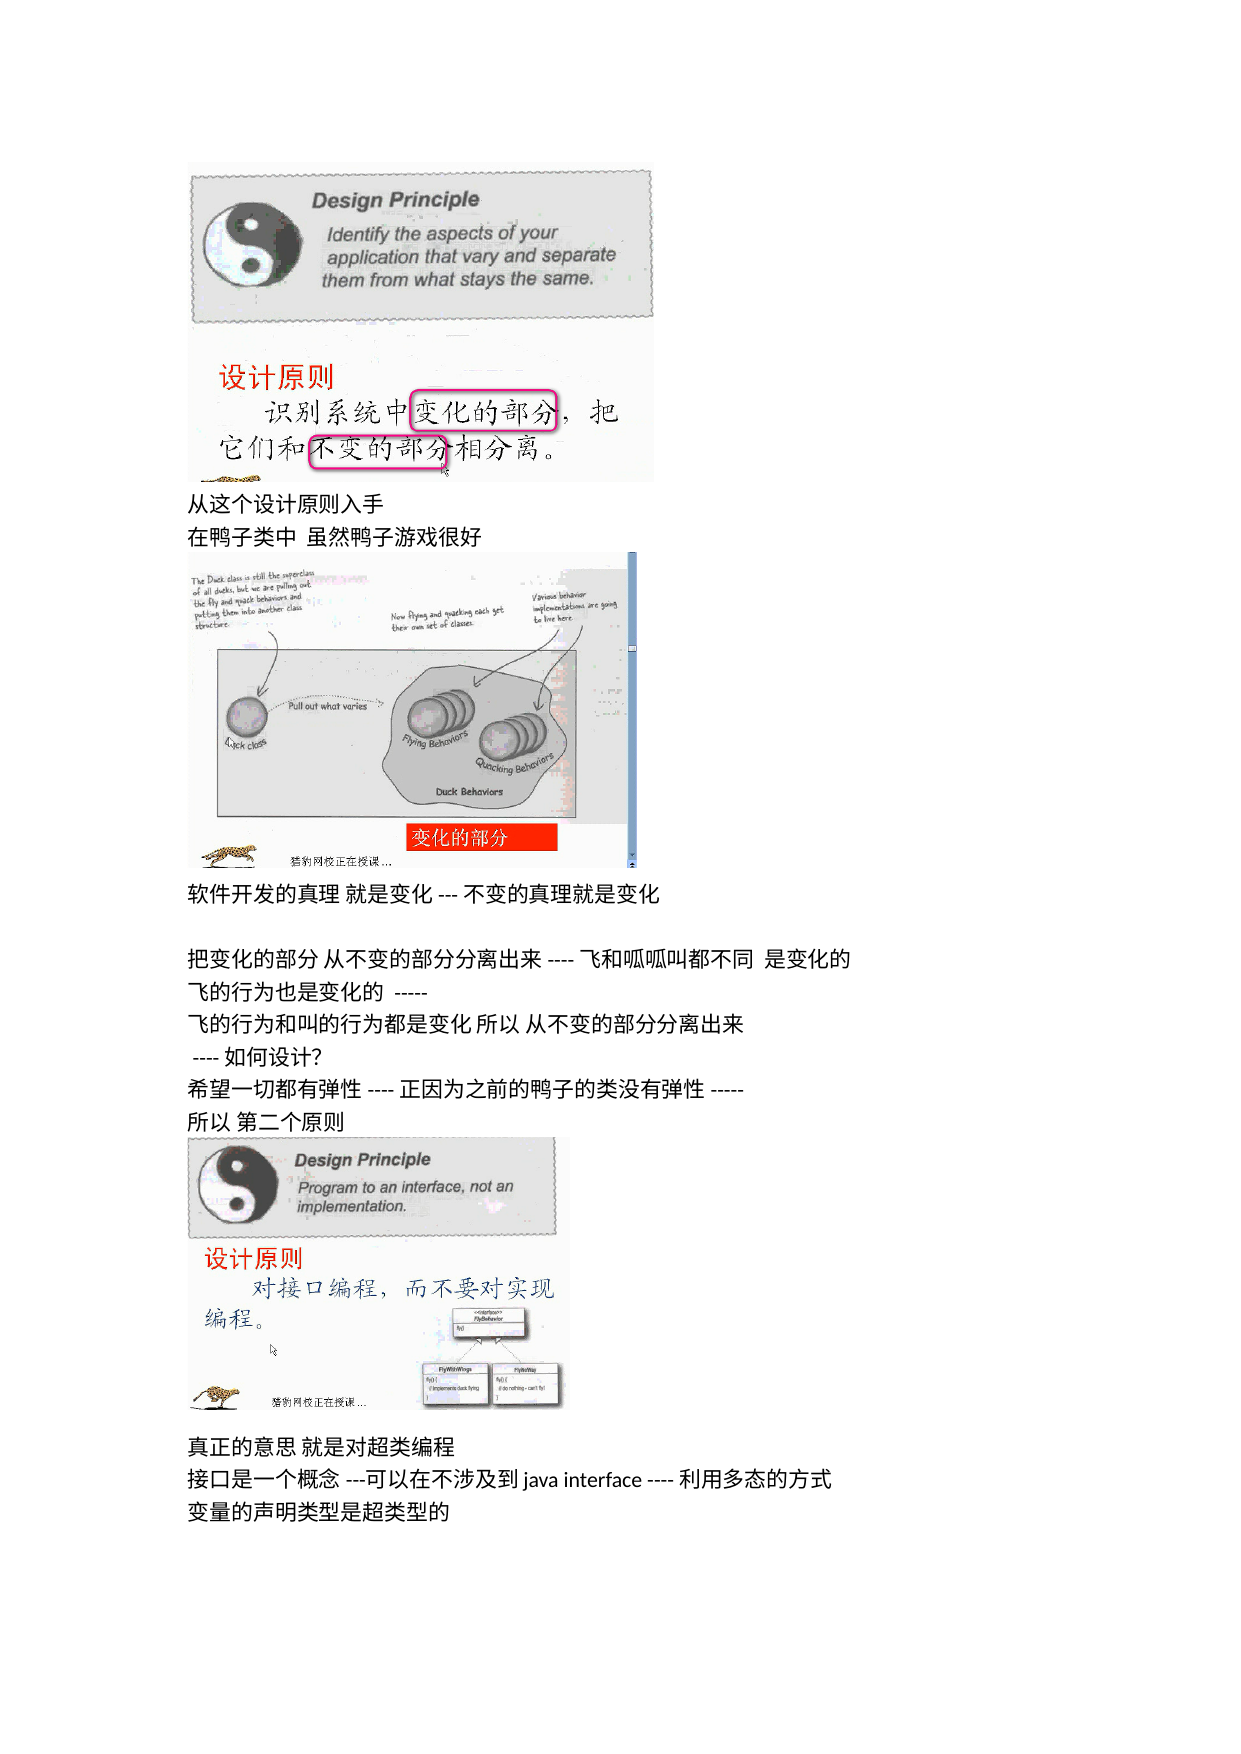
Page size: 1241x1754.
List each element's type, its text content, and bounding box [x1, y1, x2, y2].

text ---- 如何设计？ [187, 1039, 1053, 1072]
text 在鸭子类中 虽然鸭子游戏很好 [187, 519, 1053, 552]
text 软件开发的真理 就是变化 --- 不变的真理就是变化 [187, 877, 1053, 909]
text 把变化的部分 从不变的部分分离出来 ---- 飞和呱呱叫都不同 是变化的 [187, 942, 1053, 974]
text 飞的行为和叫的行为都是变化 所以 从不变的部分分离出来 [187, 1007, 1053, 1039]
picture [187, 1137, 570, 1410]
text 飞的行为也是变化的 ----- [187, 974, 1053, 1007]
picture [187, 552, 637, 868]
picture [187, 162, 654, 482]
text 希望一切都有弹性 ---- 正因为之前的鸭子的类没有弹性 ----- [187, 1072, 1053, 1104]
text 从这个设计原则入手 [187, 487, 1053, 519]
text 真正的意思 就是对超类编程 [187, 1429, 1053, 1462]
text 接口是一个概念 ---可以在不涉及到java interface ---- 利用多态的方式 [187, 1462, 1053, 1494]
text 所以 第二个原则 [187, 1104, 1053, 1137]
text 变量的声明类型是超类型的 [187, 1494, 1053, 1527]
